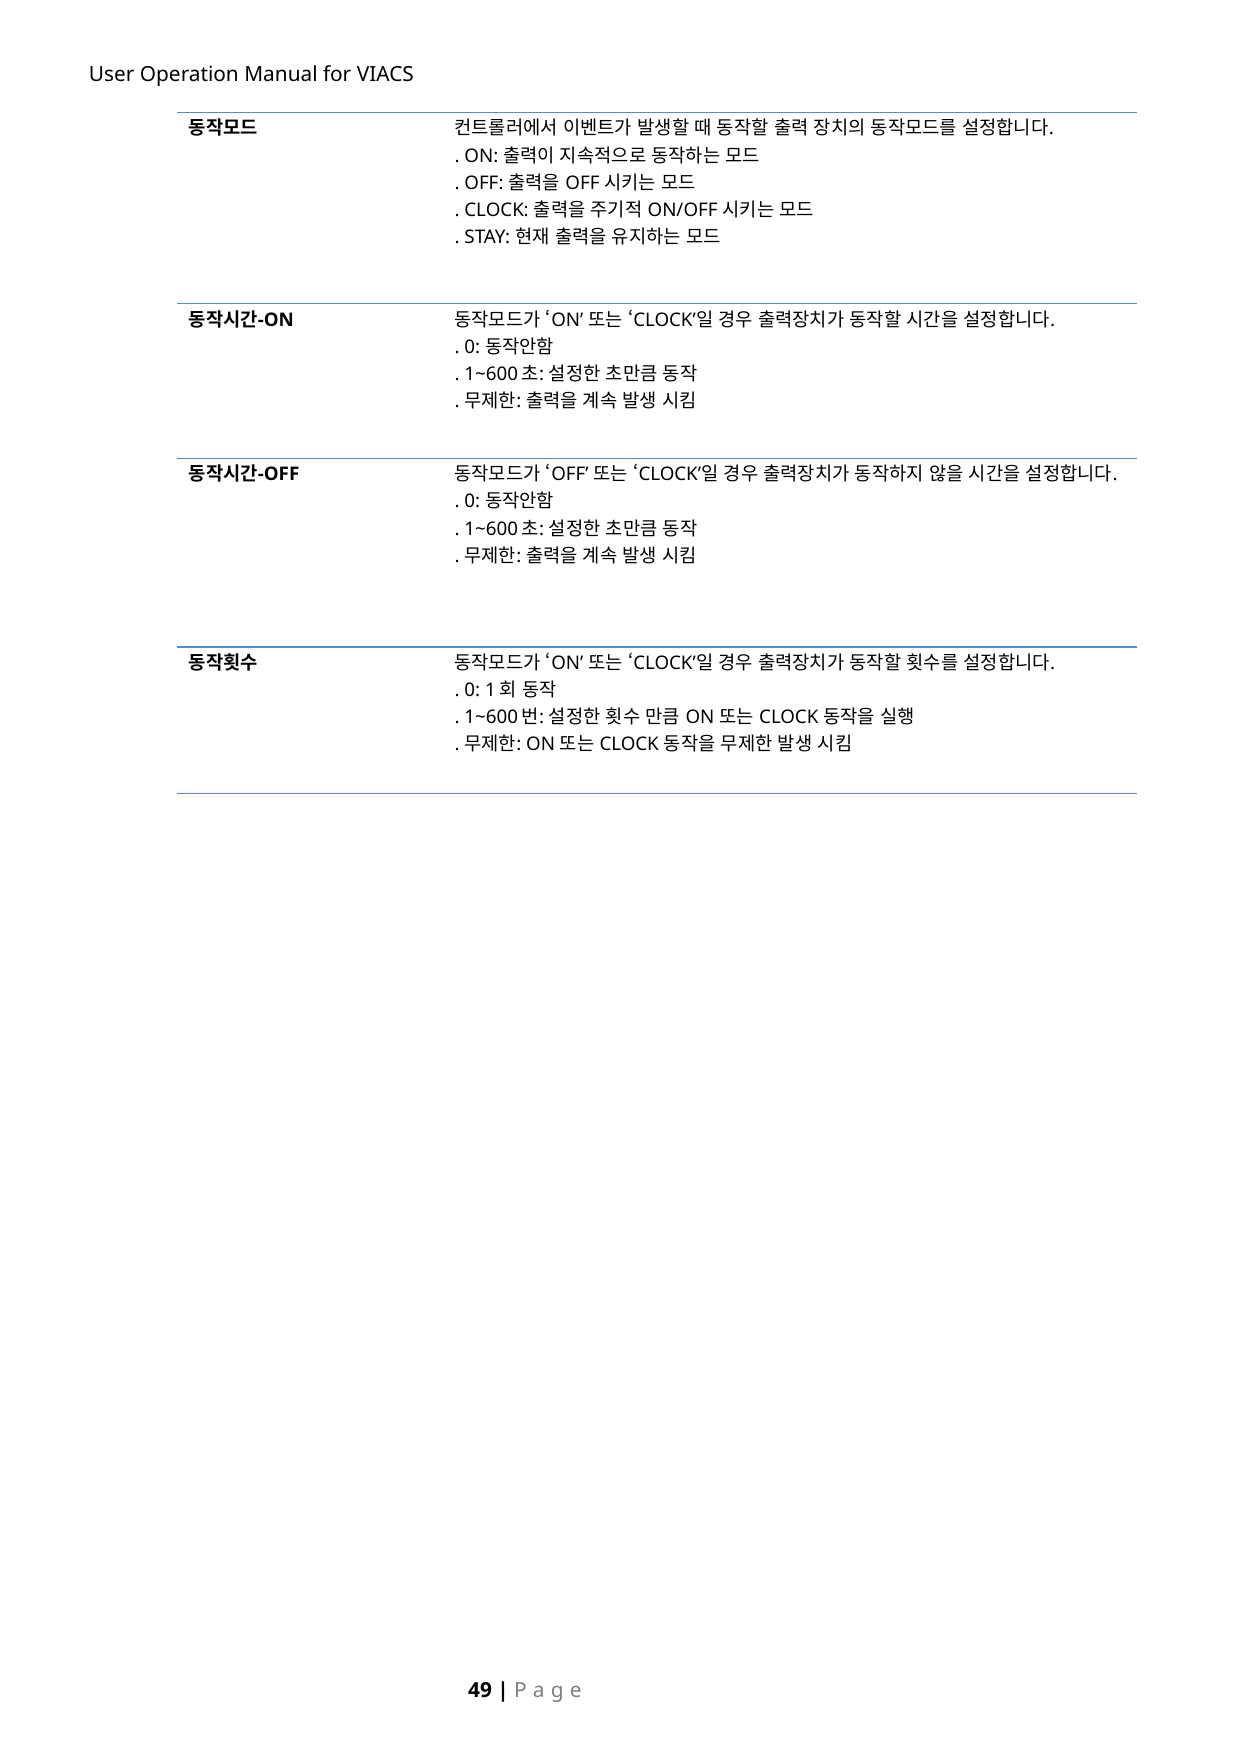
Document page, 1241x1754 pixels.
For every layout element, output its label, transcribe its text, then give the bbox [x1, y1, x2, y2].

table_cell 동작시간-ON [177, 304, 399, 458]
table_cell 동작모드가 ‘ON’ 또는 ‘CLOCK’일 경우 출력장치가 동작할 시간을 설정합니다. . 0: 동작안함 . 1~600초: 설정한 초만큼 동작 . 무제한: 출력을 계속 발생 시킴 [399, 304, 1137, 458]
table_cell 동작시간-OFF [177, 459, 399, 646]
table_cell 동작모드가 ‘OFF’ 또는 ‘CLOCK’일 경우 출력장치가 동작하지 않을 시간을 설정합니다. . 0: 동작안함 . 1~600초: 설정한 초만큼 동작 . 무제한: 출력을 계속 발생 시킴 [399, 459, 1137, 646]
table_cell 컨트롤러에서 이벤트가 발생할 때 동작할 출력 장치의 동작모드를 설정합니다. . ON: 출력이 지속적으로 동작하는 모드 . OFF: 출력을 OFF 시키는 모드 . CLOCK: 출력을 주기적 ON/OFF 시키는 모드 . STAY: 현재 출력을 유지하는 모드 [399, 113, 1137, 303]
table_cell 동작횟수 [177, 648, 399, 793]
table_cell 동작모드 [177, 113, 399, 303]
table_cell 동작모드가 ‘ON’ 또는 ‘CLOCK’일 경우 출력장치가 동작할 횟수를 설정합니다. . 0: 1회 동작 . 1~600번: 설정한 횟수 만큼 ON 또는 CLOCK 동작을 실행 . 무제한: ON 또는 CLOCK 동작을 무제한 발생 시킴 [399, 648, 1137, 793]
